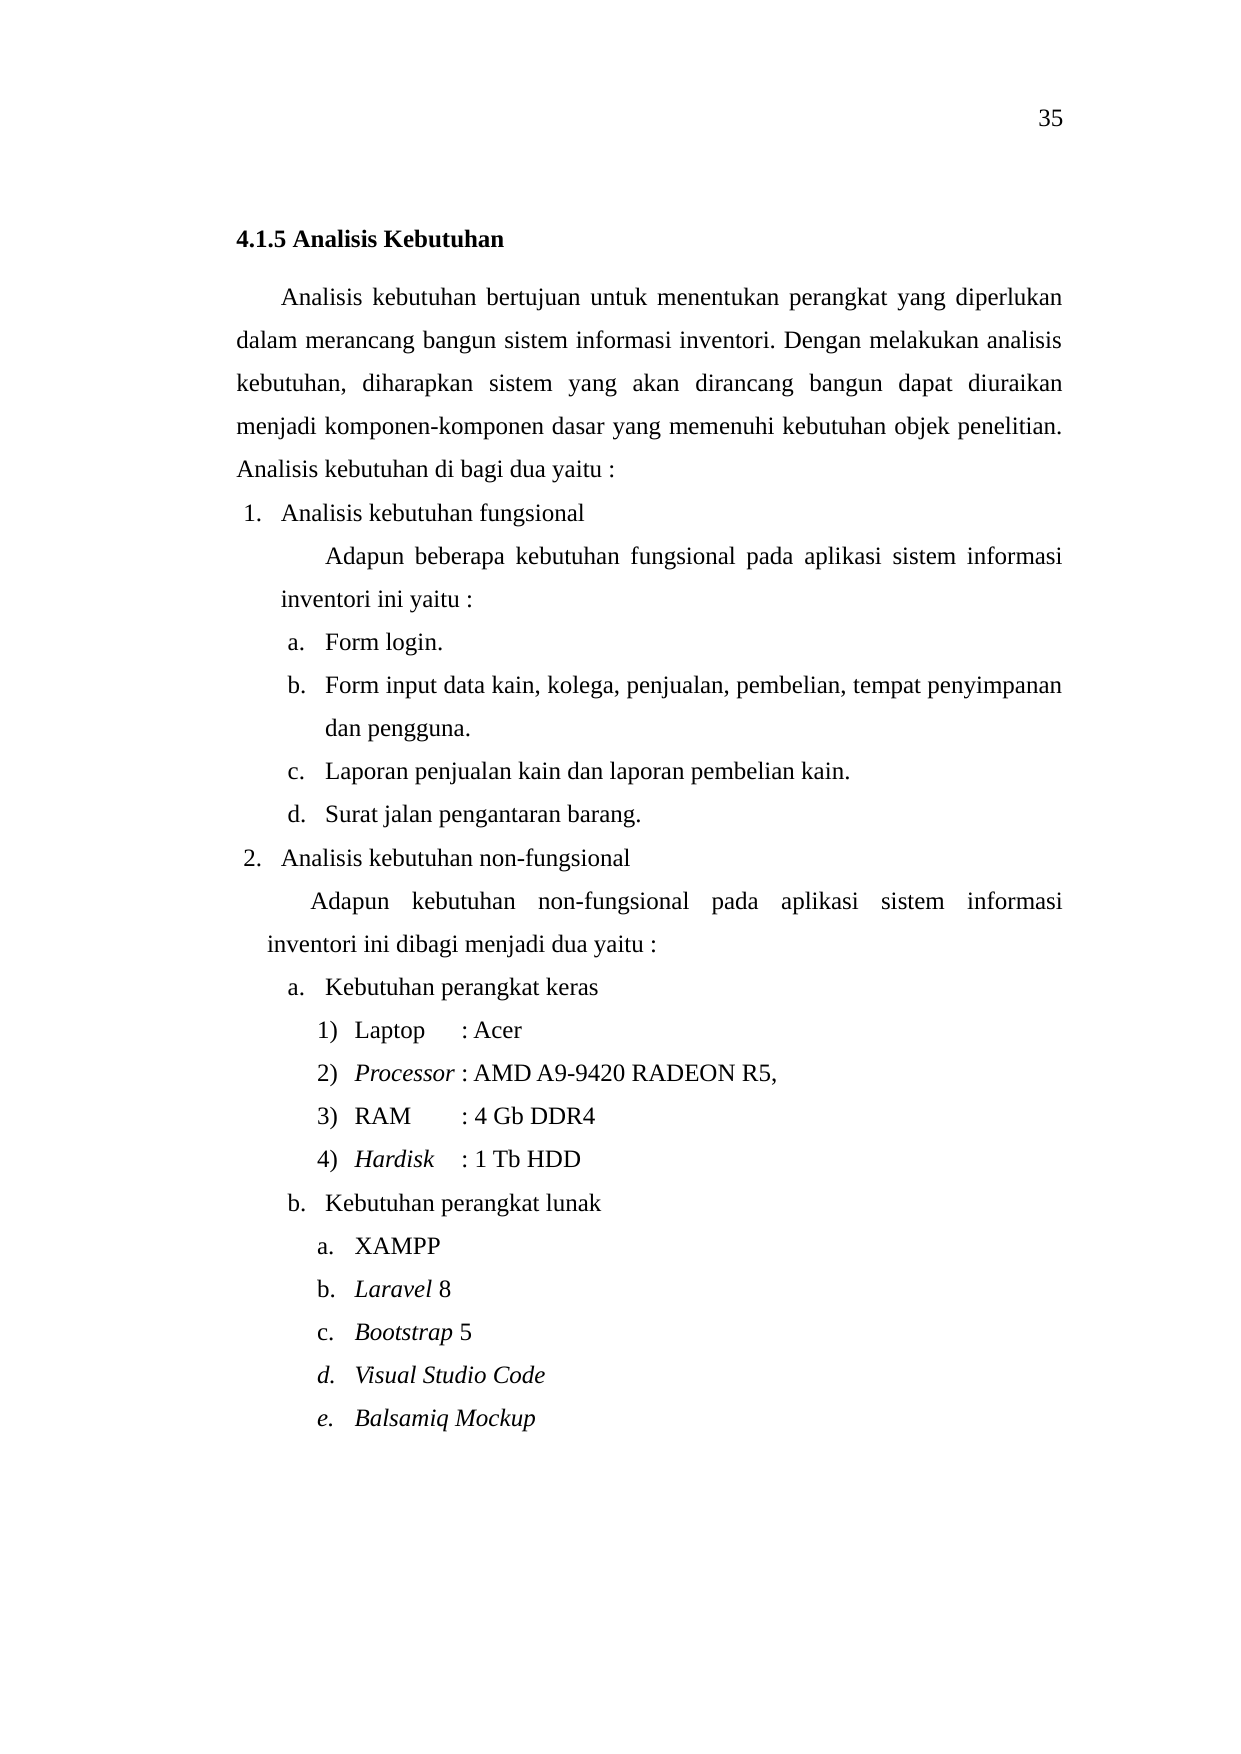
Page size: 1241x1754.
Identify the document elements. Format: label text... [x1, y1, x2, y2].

list Adapun beberapa kebutuhan fungsional pada aplikasi sistem informasi inventori ini yaitu : [281, 541, 1063, 613]
list Bootstrap 5 [317, 1317, 1063, 1346]
list Kebutuhan perangkat keras [287, 972, 1063, 1001]
text Analisis kebutuhan bertujuan untuk menentukan perangkat yang diperlukan dalam merancang bangun sistem informasi inventori. Dengan melakukan analisis kebutuhan, diharapkan sistem yang akan dirancang bangun dapat diuraikan menjadi komponen-komponen dasar yang memenuhi kebutuhan objek penelitian. Analisis kebutuhan di bagi dua yaitu : [236, 282, 1063, 483]
list Form login. [287, 627, 1063, 656]
list Laptop : Acer [317, 1015, 1063, 1044]
list Kebutuhan perangkat lunak [287, 1188, 1063, 1216]
list Surat jalan pengantaran barang. [287, 799, 1063, 828]
list XAMPP [317, 1231, 1063, 1259]
list RAM : 4 Gb DDR4 [317, 1101, 1063, 1130]
list Analisis kebutuhan fungsional [243, 498, 1063, 526]
list Balsamiq Mockup [317, 1403, 1063, 1432]
list Analisis kebutuhan non-fungsional [243, 843, 1063, 871]
list Processor : AMD A9-9420 RADEON R5, [317, 1058, 1063, 1087]
list Laporan penjualan kain dan laporan pembelian kain. [287, 756, 1063, 785]
list Visual Studio Code [317, 1360, 1063, 1389]
list Hardisk : 1 Tb HDD [317, 1144, 1063, 1173]
text Adapun kebutuhan non-fungsional pada aplikasi sistem informasi inventori ini dibagi menjadi dua yaitu : [267, 886, 1063, 958]
list Laravel 8 [317, 1274, 1063, 1303]
subtitle Analisis Kebutuhan [236, 224, 1063, 253]
list Form input data kain, kolega, penjualan, pembelian, tempat penyimpanan dan pengguna. [287, 670, 1063, 742]
